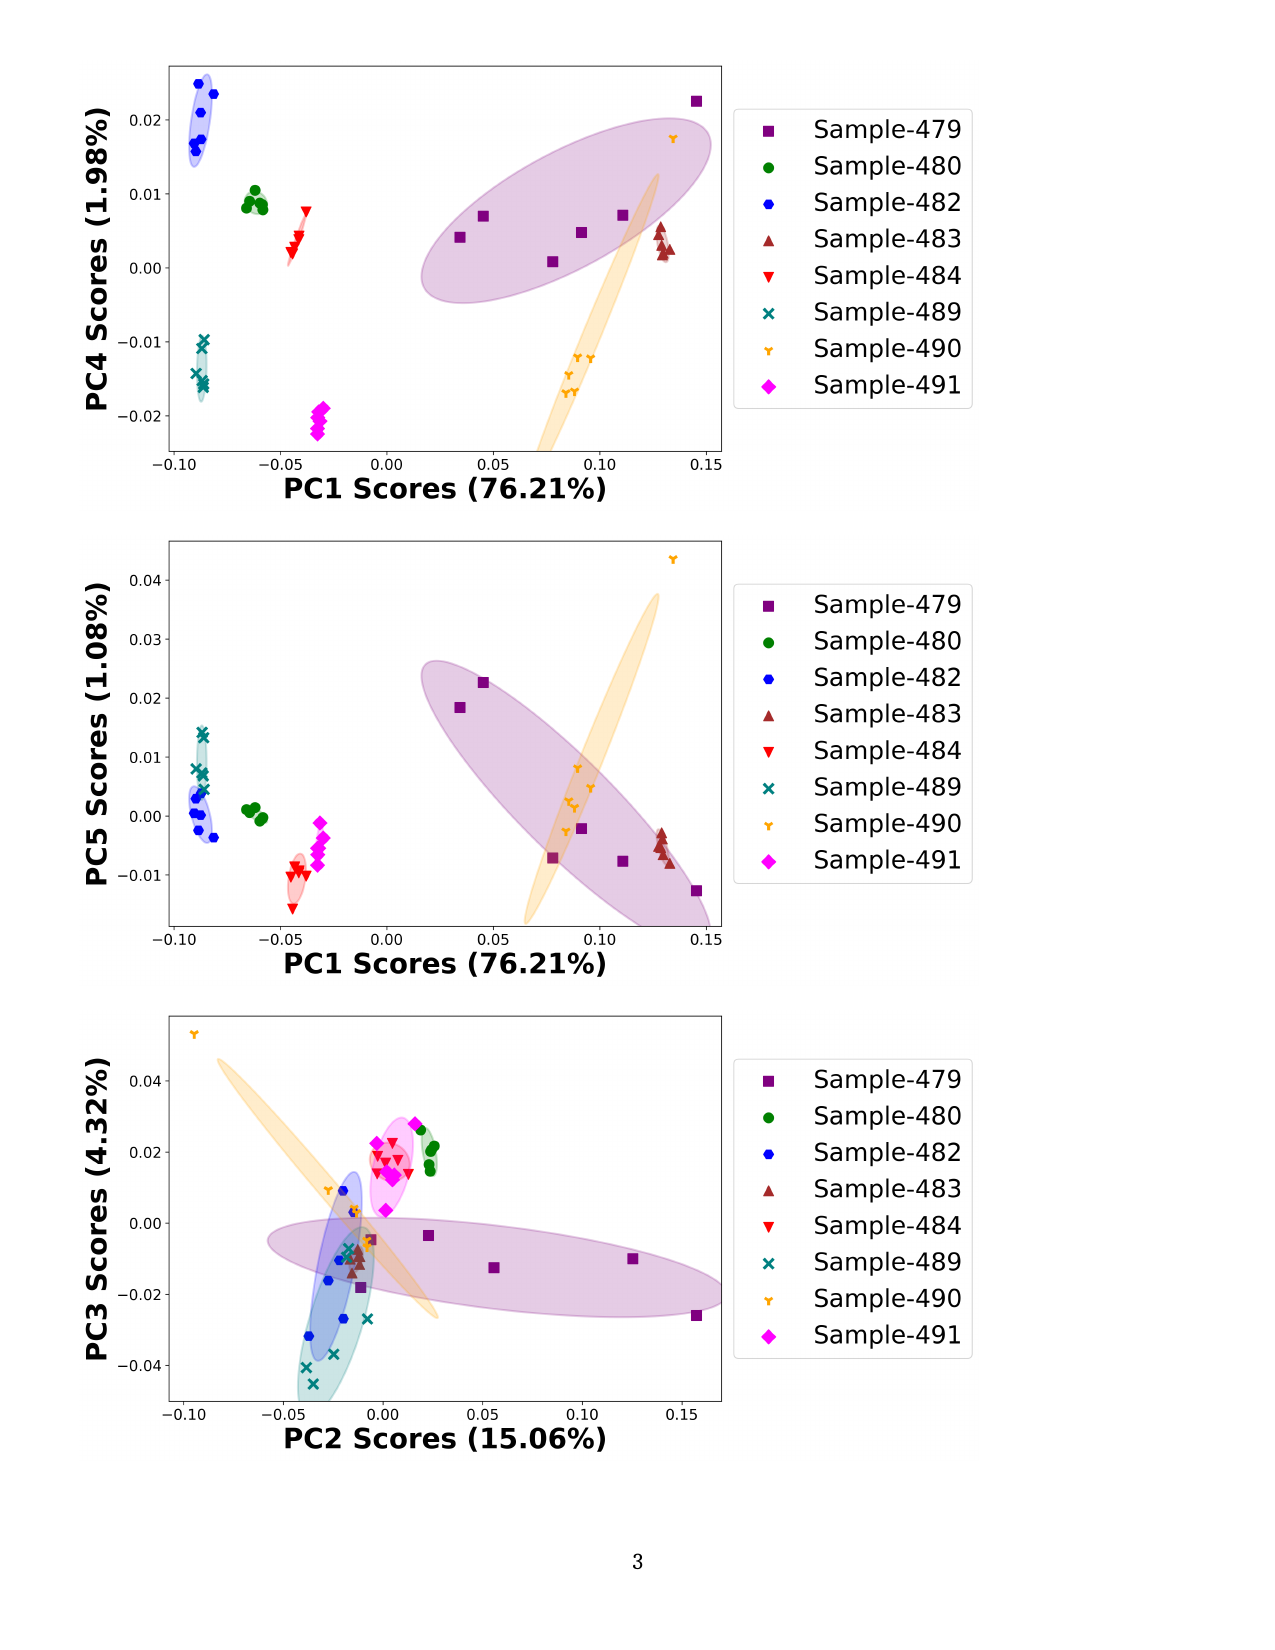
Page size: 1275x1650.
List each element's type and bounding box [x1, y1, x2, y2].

picture [78, 60, 979, 511]
picture [78, 535, 979, 986]
picture [78, 1010, 979, 1461]
